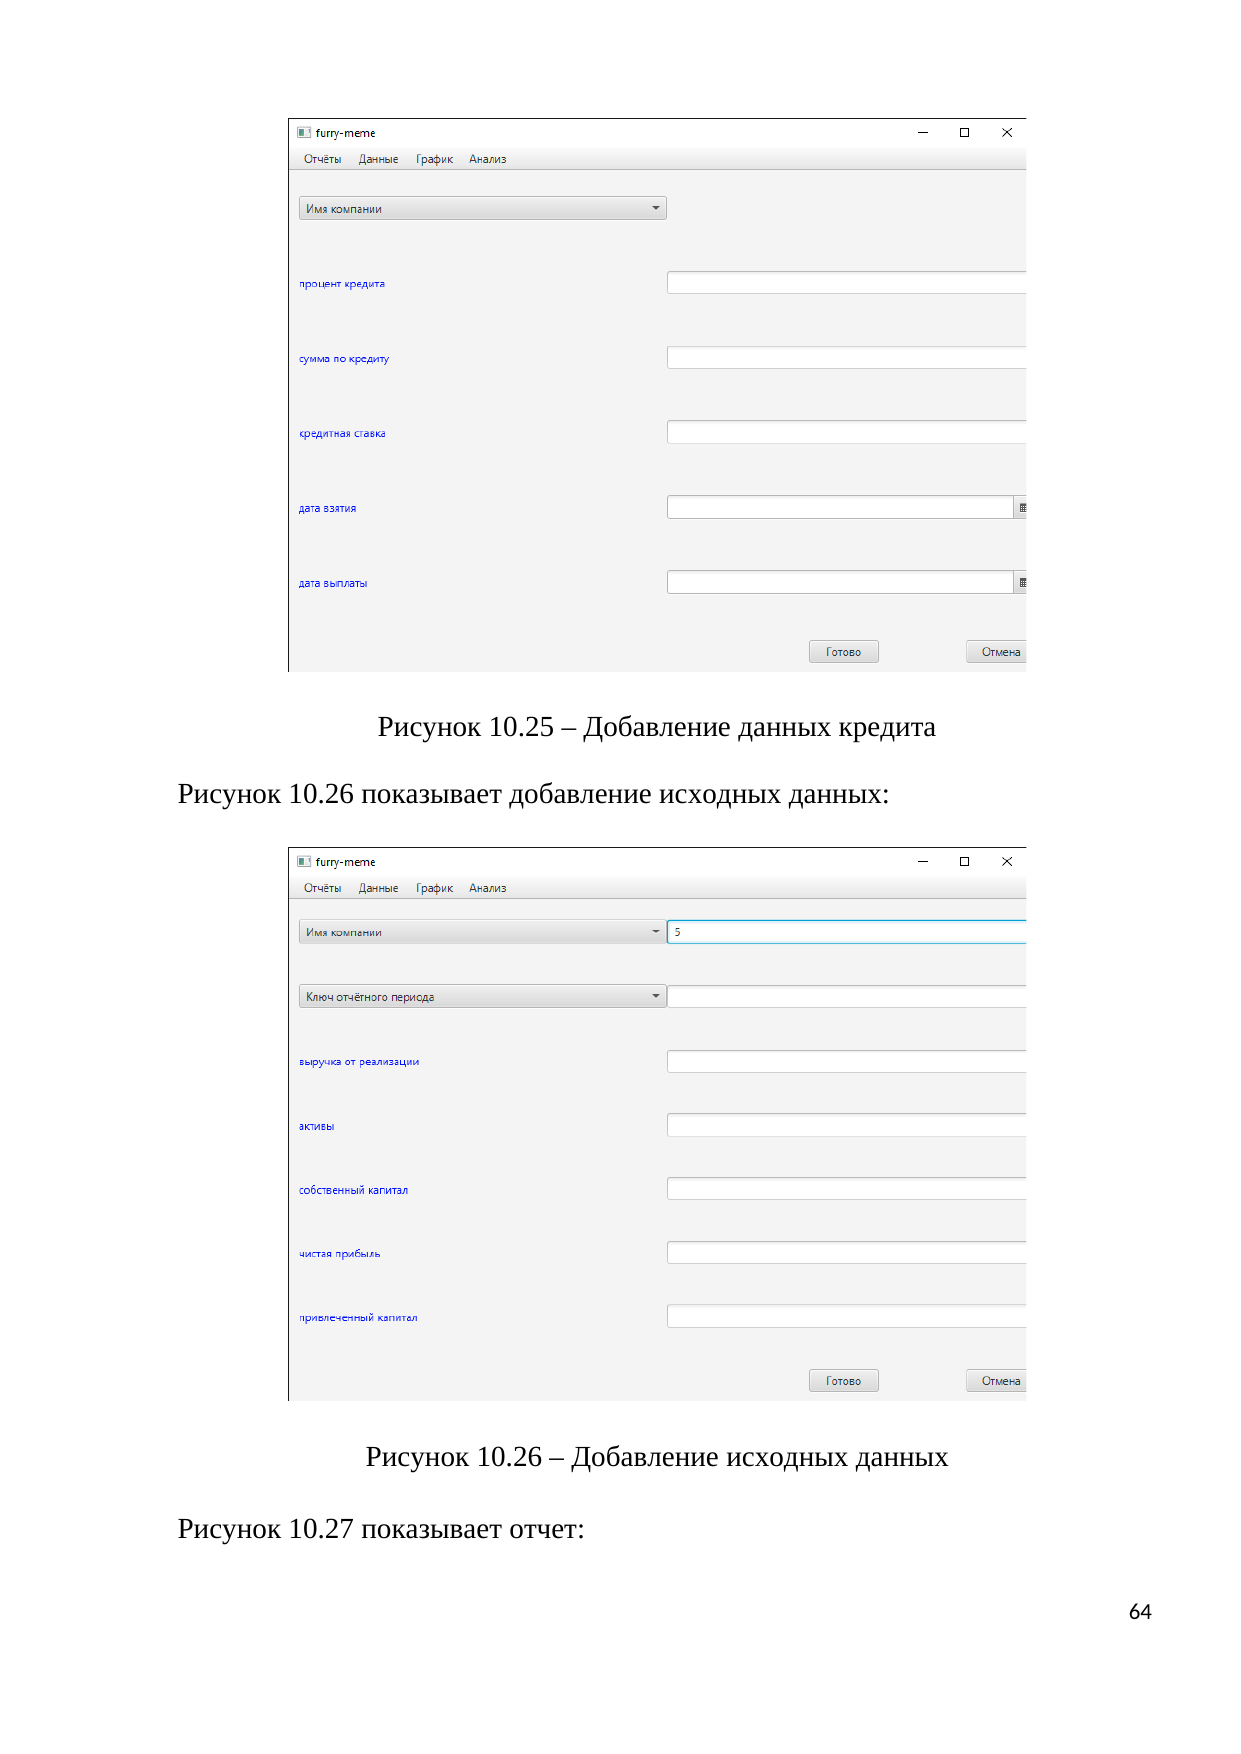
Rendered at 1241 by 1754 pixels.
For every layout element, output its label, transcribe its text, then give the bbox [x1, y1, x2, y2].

text Рисунок 10.25 – Добавление данных кредита [177, 709, 1137, 743]
picture [288, 118, 1027, 672]
picture [288, 847, 1027, 1401]
text Рисунок 10.27 показывает отчет: [177, 1511, 1137, 1544]
text Рисунок 10.26 – Добавление исходных данных [177, 1439, 1137, 1473]
text Рисунок 10.26 показывает добавление исходных данных: [177, 776, 1137, 810]
